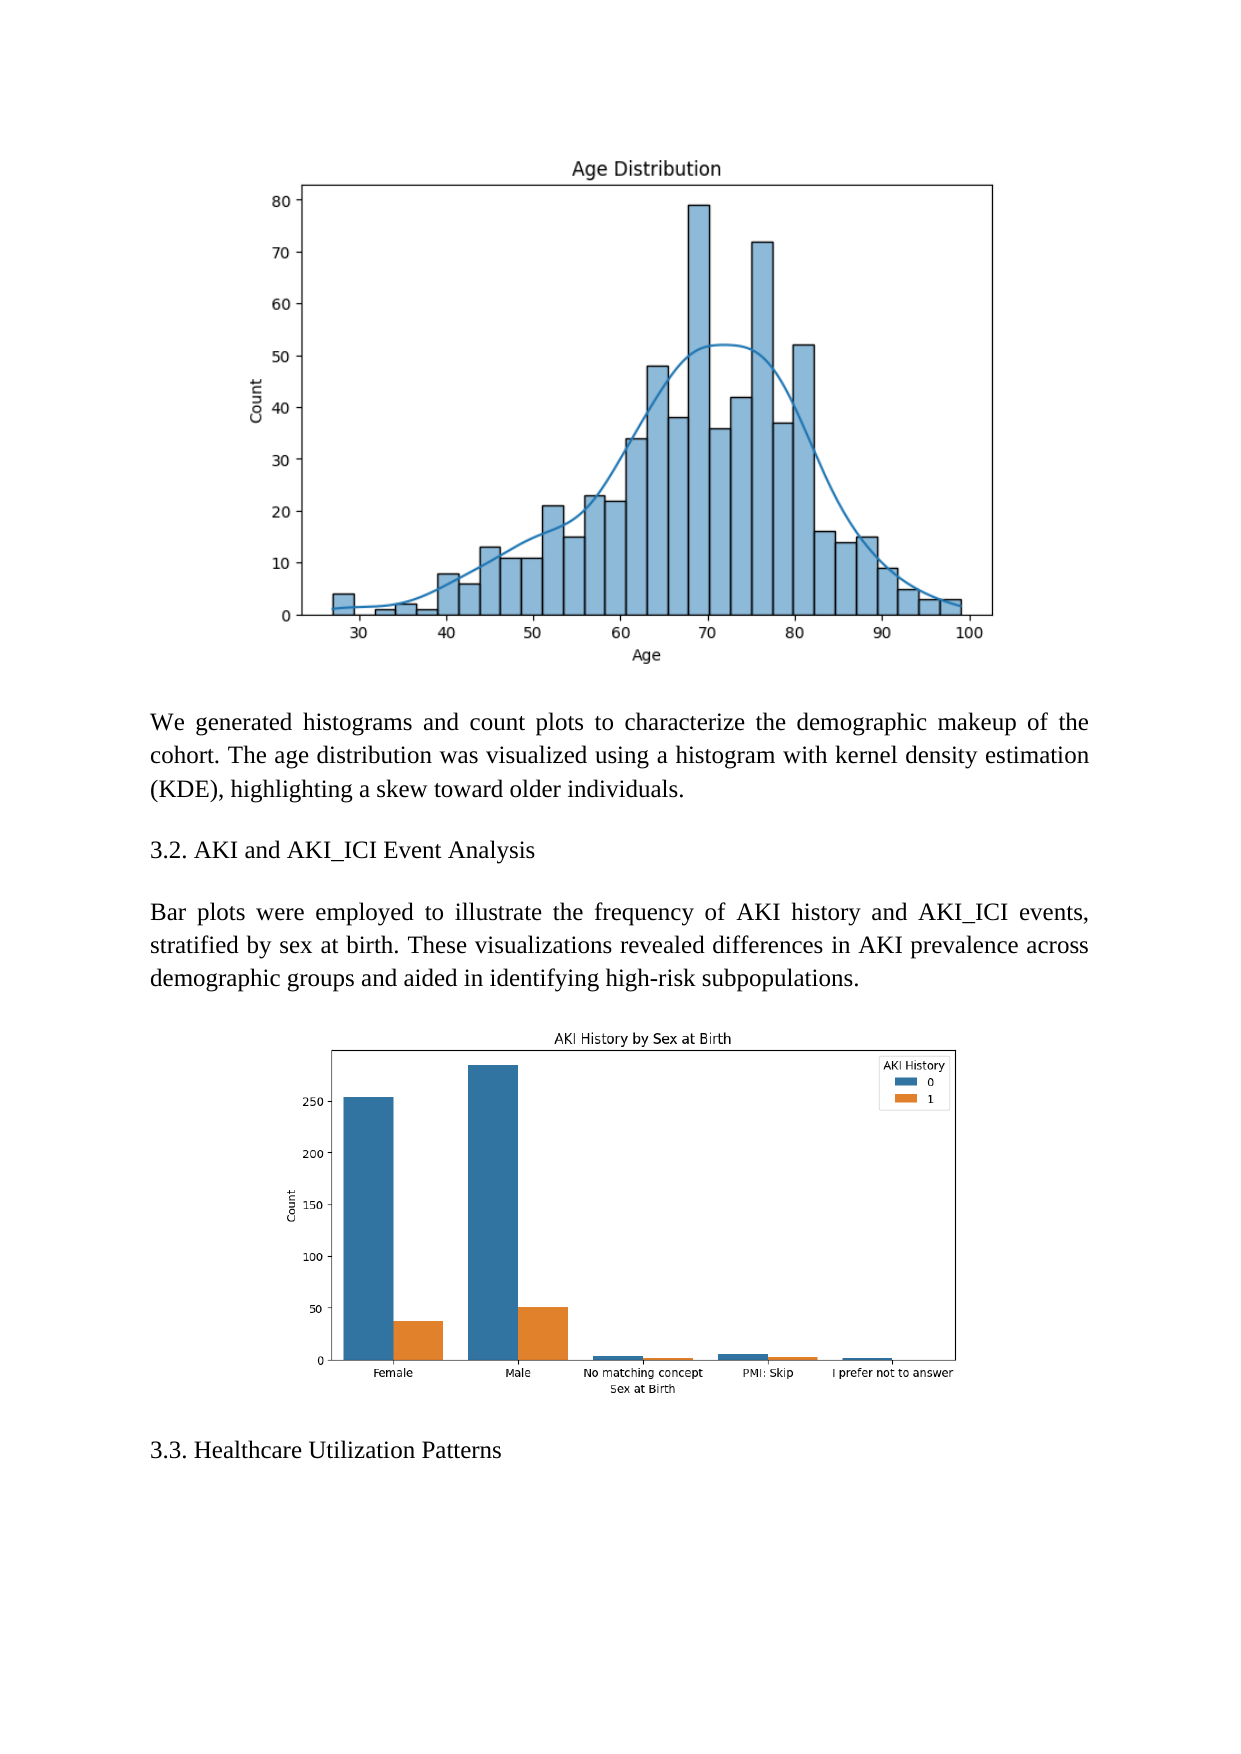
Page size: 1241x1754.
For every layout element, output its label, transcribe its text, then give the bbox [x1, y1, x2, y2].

text Bar plots were employed to illustrate the frequency of AKI history and AKI_ICI events, stratified by sex at birth. These visualizations revealed differences in AKI prevalence across demographic groups and aided in identifying high-risk subpopulations. [150, 897, 1090, 992]
text We generated histograms and count plots to characterize the demographic makeup of the cohort. The age distribution was visualized using a histogram with kernel density estimation (KDE), highlighting a skew toward older individuals. [150, 707, 1090, 802]
text 3.2. AKI and AKI_ICI Event Analysis [150, 835, 1090, 864]
text 3.3. Healthcare Utilization Patterns [150, 1436, 1090, 1464]
